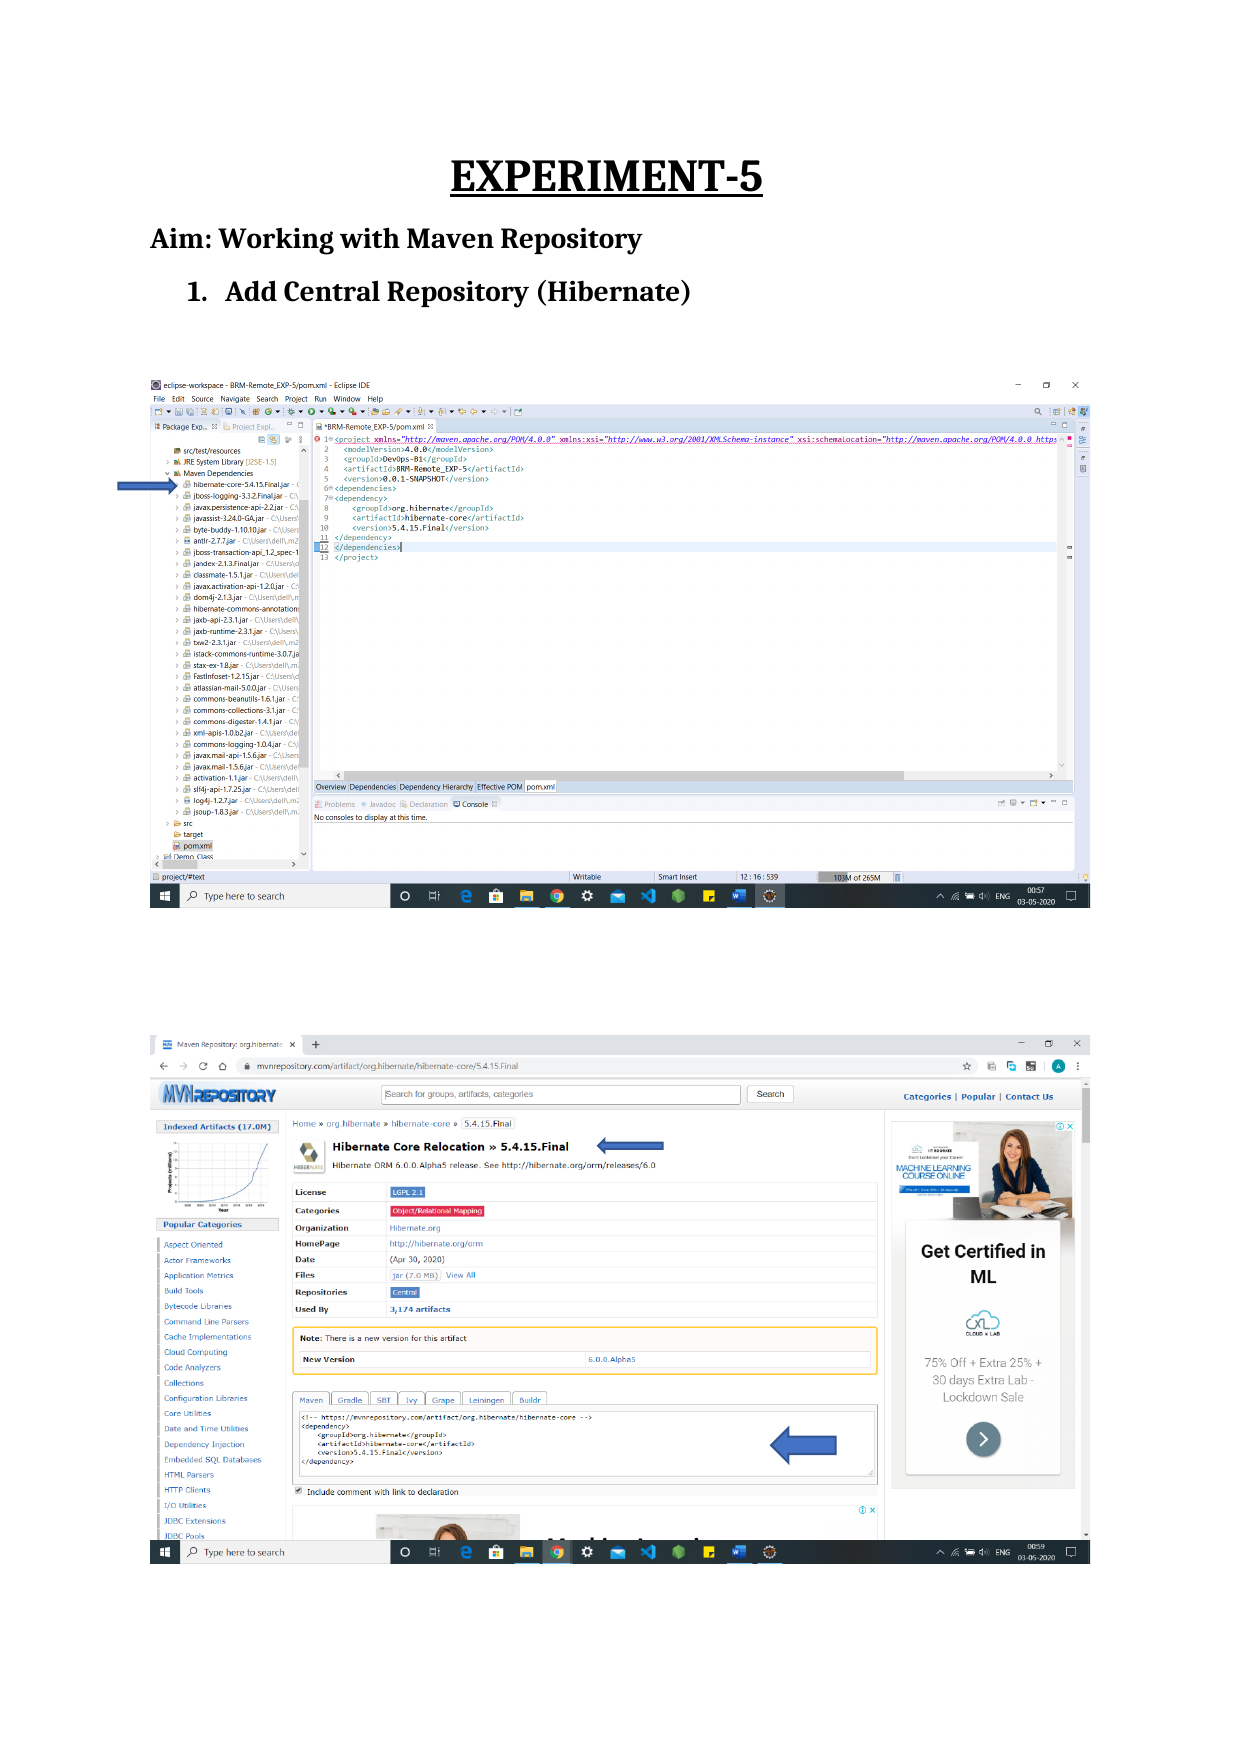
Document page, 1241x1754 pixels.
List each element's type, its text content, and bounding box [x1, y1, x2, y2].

text EXPERIMENT-5 [375, 150, 1090, 203]
list Add Central Repository (Hibernate) [187, 275, 1090, 308]
picture [150, 379, 1091, 908]
text Aim: Working with Maven Repository [150, 222, 1090, 256]
picture [150, 1035, 1091, 1564]
